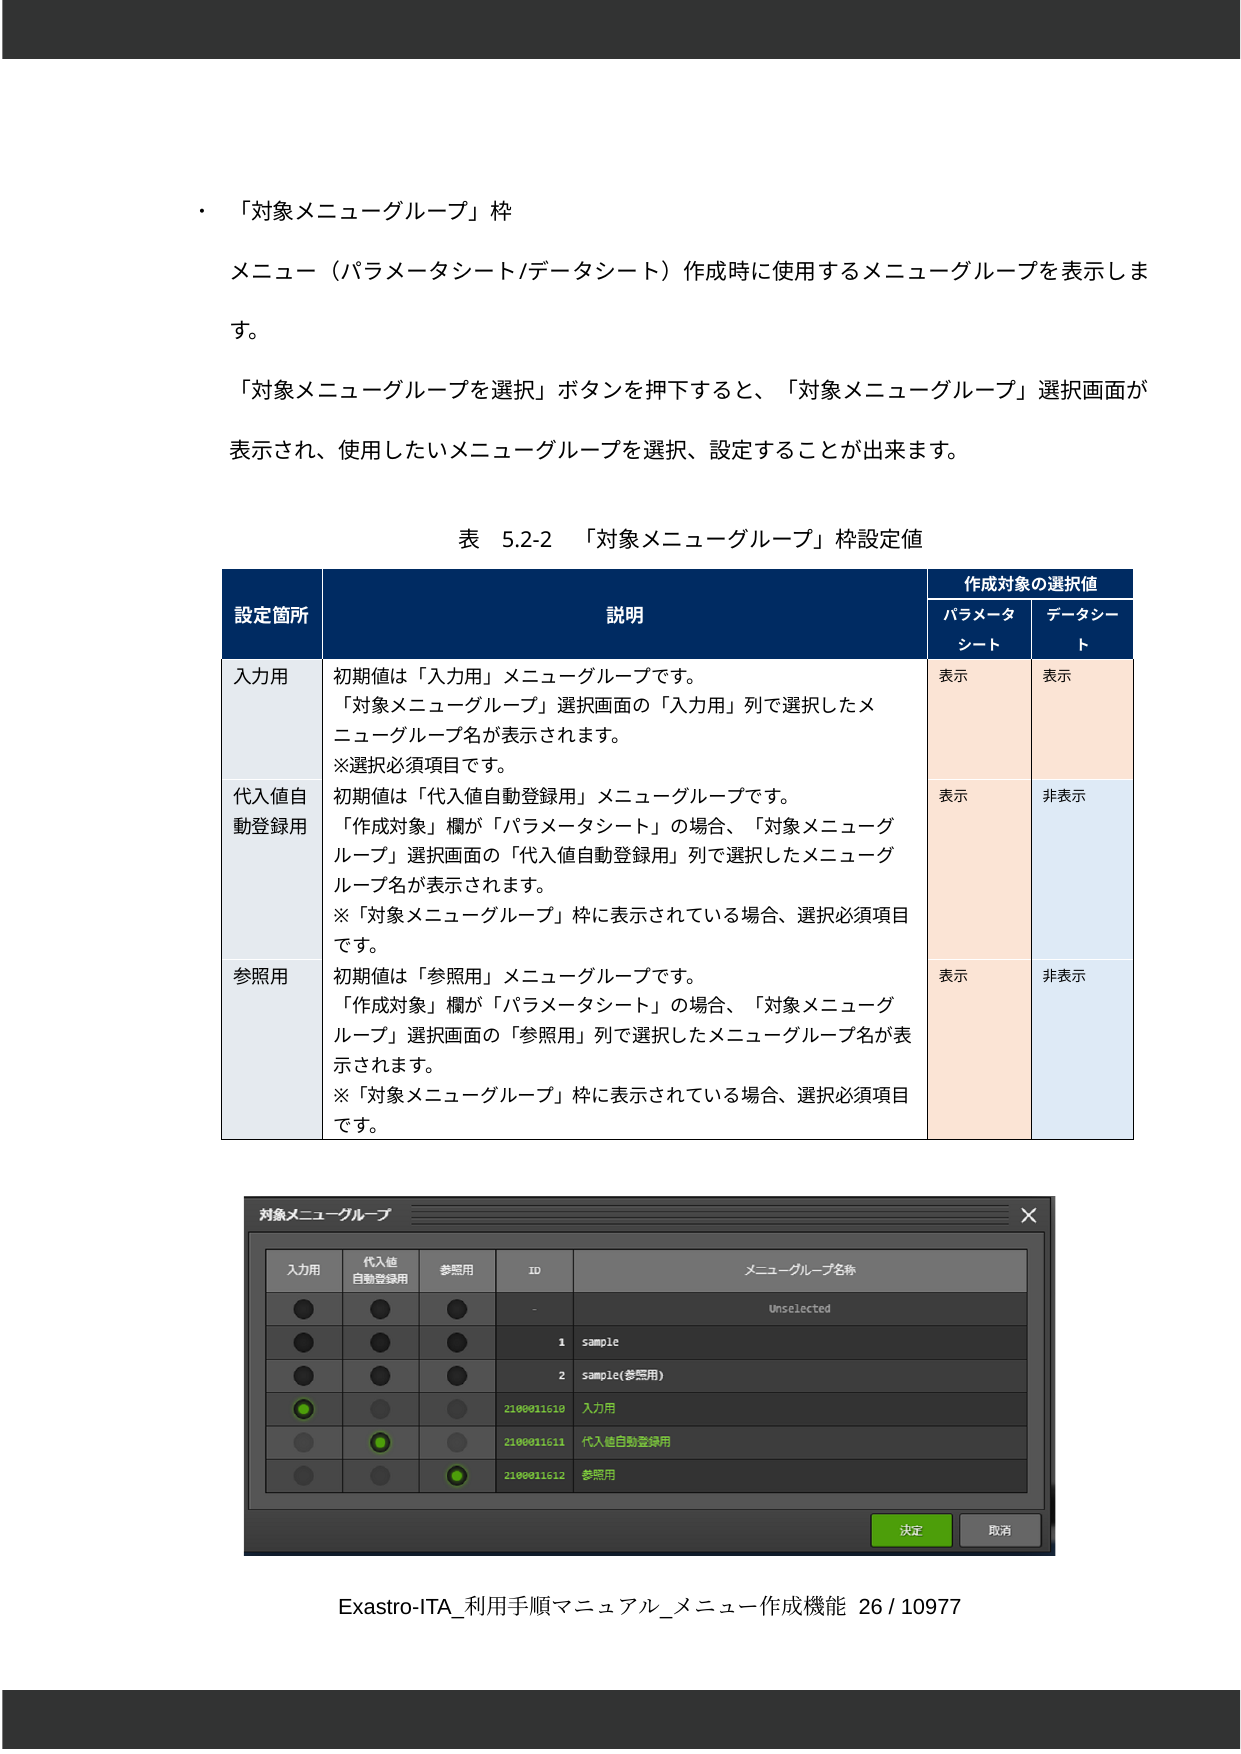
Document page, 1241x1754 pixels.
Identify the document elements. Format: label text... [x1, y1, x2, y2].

list 「対象メニューグループを選択」ボタンを押下すると、「対象メニューグループ」選択画面が表示され、使用したいメニューグループを選択、設定することが出来ます。 [229, 359, 1152, 478]
table_cell 入力用 [222, 660, 322, 779]
table_cell パラメータ シート [928, 600, 1031, 659]
table_cell データシート [1032, 600, 1133, 659]
list メニュー（パラメータシート/データシート）作成時に使用するメニューグループを表示します。 [229, 240, 1152, 359]
table_cell 非表示 [1032, 780, 1133, 959]
table_header 設定箇所 [222, 569, 322, 659]
picture [2, 1690, 1241, 1749]
table_cell 参照用 [222, 960, 322, 1139]
table_cell 表示 [928, 960, 1031, 1139]
picture [243, 1196, 1056, 1556]
table_cell 初期値は「参照用」メニューグループです。 「作成対象」欄が「パラメータシート」の場合、「対象メニューグループ」選択画面の「参照用」列で選択したメニューグループ名が表示されます。 ※「対象メニューグループ」枠に表示されている場合、選択必須項目です。 [323, 960, 927, 1139]
table_cell 初期値は「入力用」メニューグループです。 「対象メニューグループ」選択画面の「入力用」列で選択したメニューグループ名が表示されます。 ※選択必須項目です。 [323, 660, 927, 779]
table_header 作成対象の選択値 [928, 569, 1133, 598]
table_cell 表示 [928, 660, 1031, 779]
table_cell 表示 [928, 780, 1031, 959]
table_cell 非表示 [1032, 960, 1133, 1139]
list 「対象メニューグループ」枠 [191, 180, 1152, 240]
table_cell 表示 [1032, 660, 1133, 779]
table_cell 代入値自動登録用 [222, 780, 322, 959]
picture [2, 0, 1241, 59]
table_cell 初期値は「代入値自動登録用」メニューグループです。 「作成対象」欄が「パラメータシート」の場合、「対象メニューグループ」選択画面の「代入値自動登録用」列で選択したメニューグループ名が表示されます。 ※「対象メニューグループ」枠に表示されている場合、選択必須項目です。 [323, 780, 927, 959]
list 表 5.2-2 「対象メニューグループ」枠設定値 [229, 508, 1152, 568]
table_header 説明 [323, 569, 927, 659]
